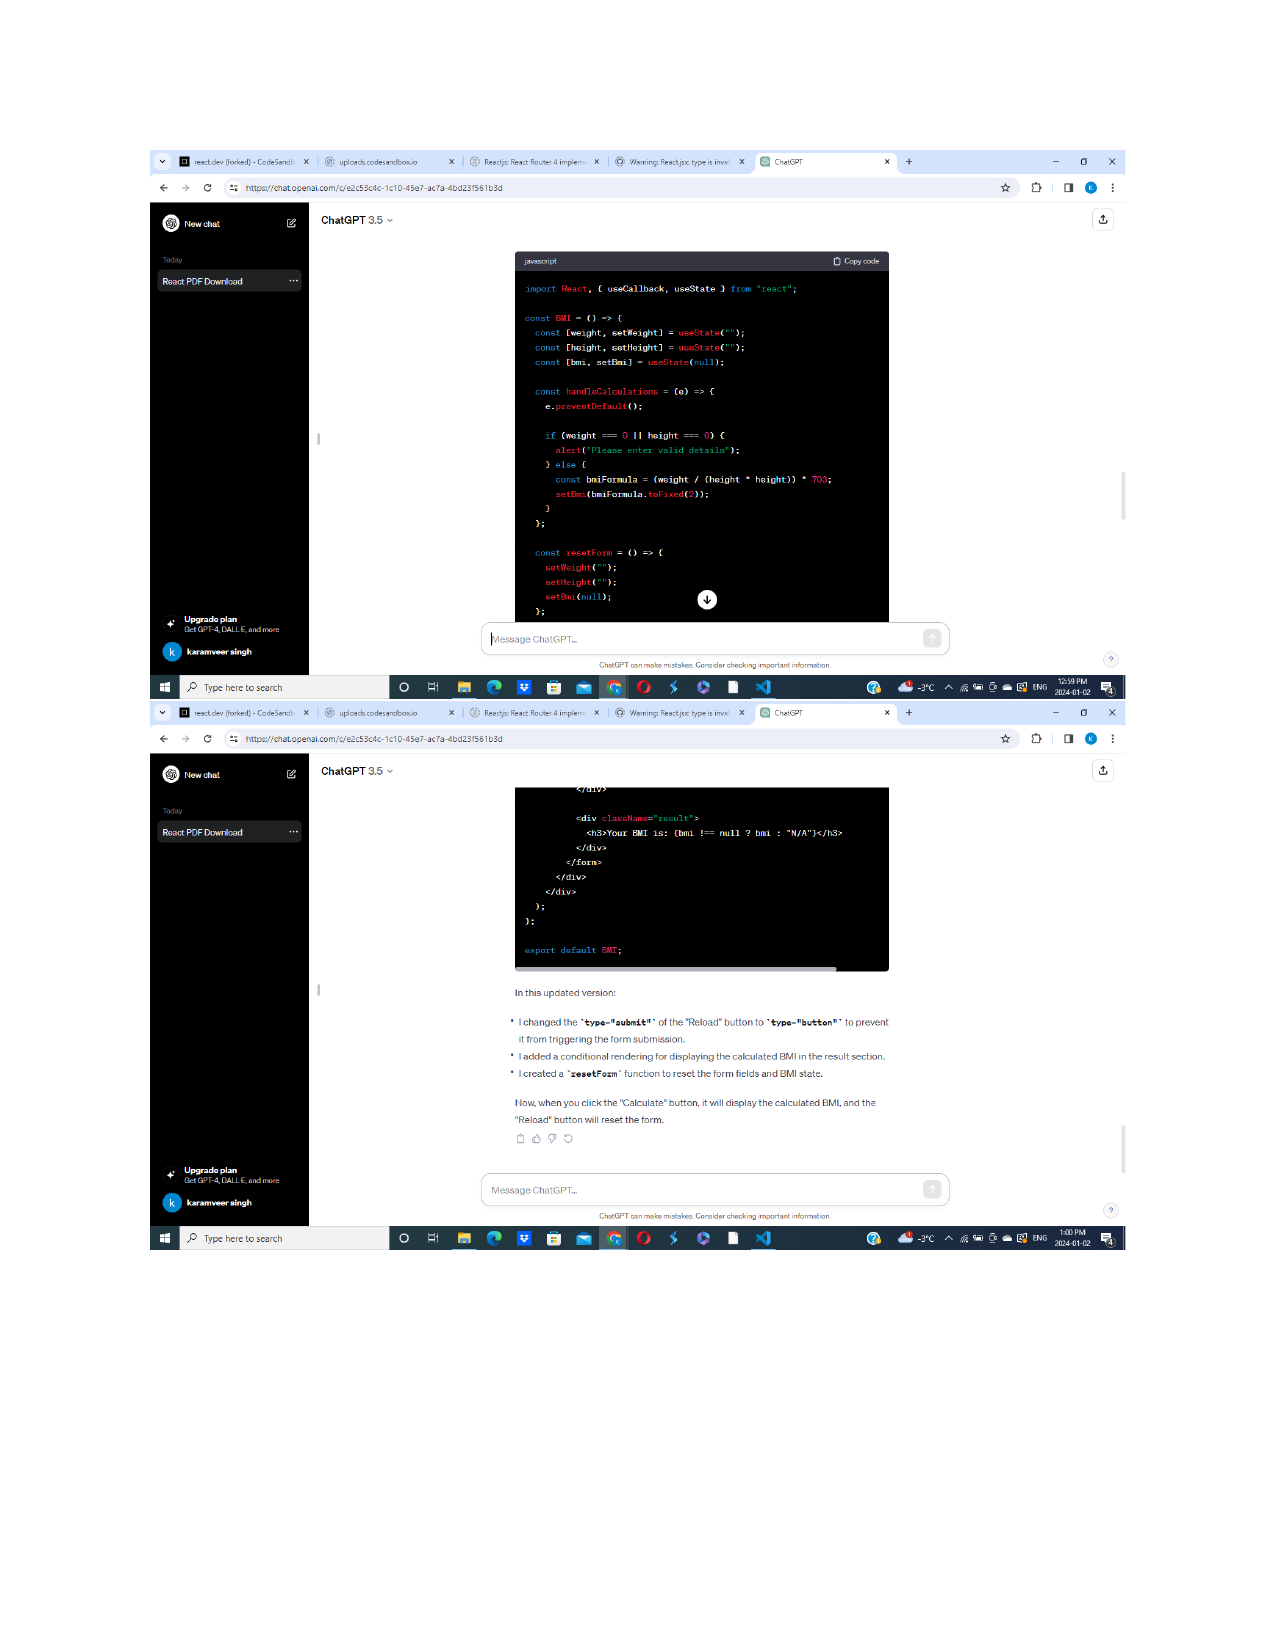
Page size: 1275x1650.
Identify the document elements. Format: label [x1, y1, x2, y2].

picture [150, 150, 1126, 699]
picture [150, 701, 1126, 1250]
